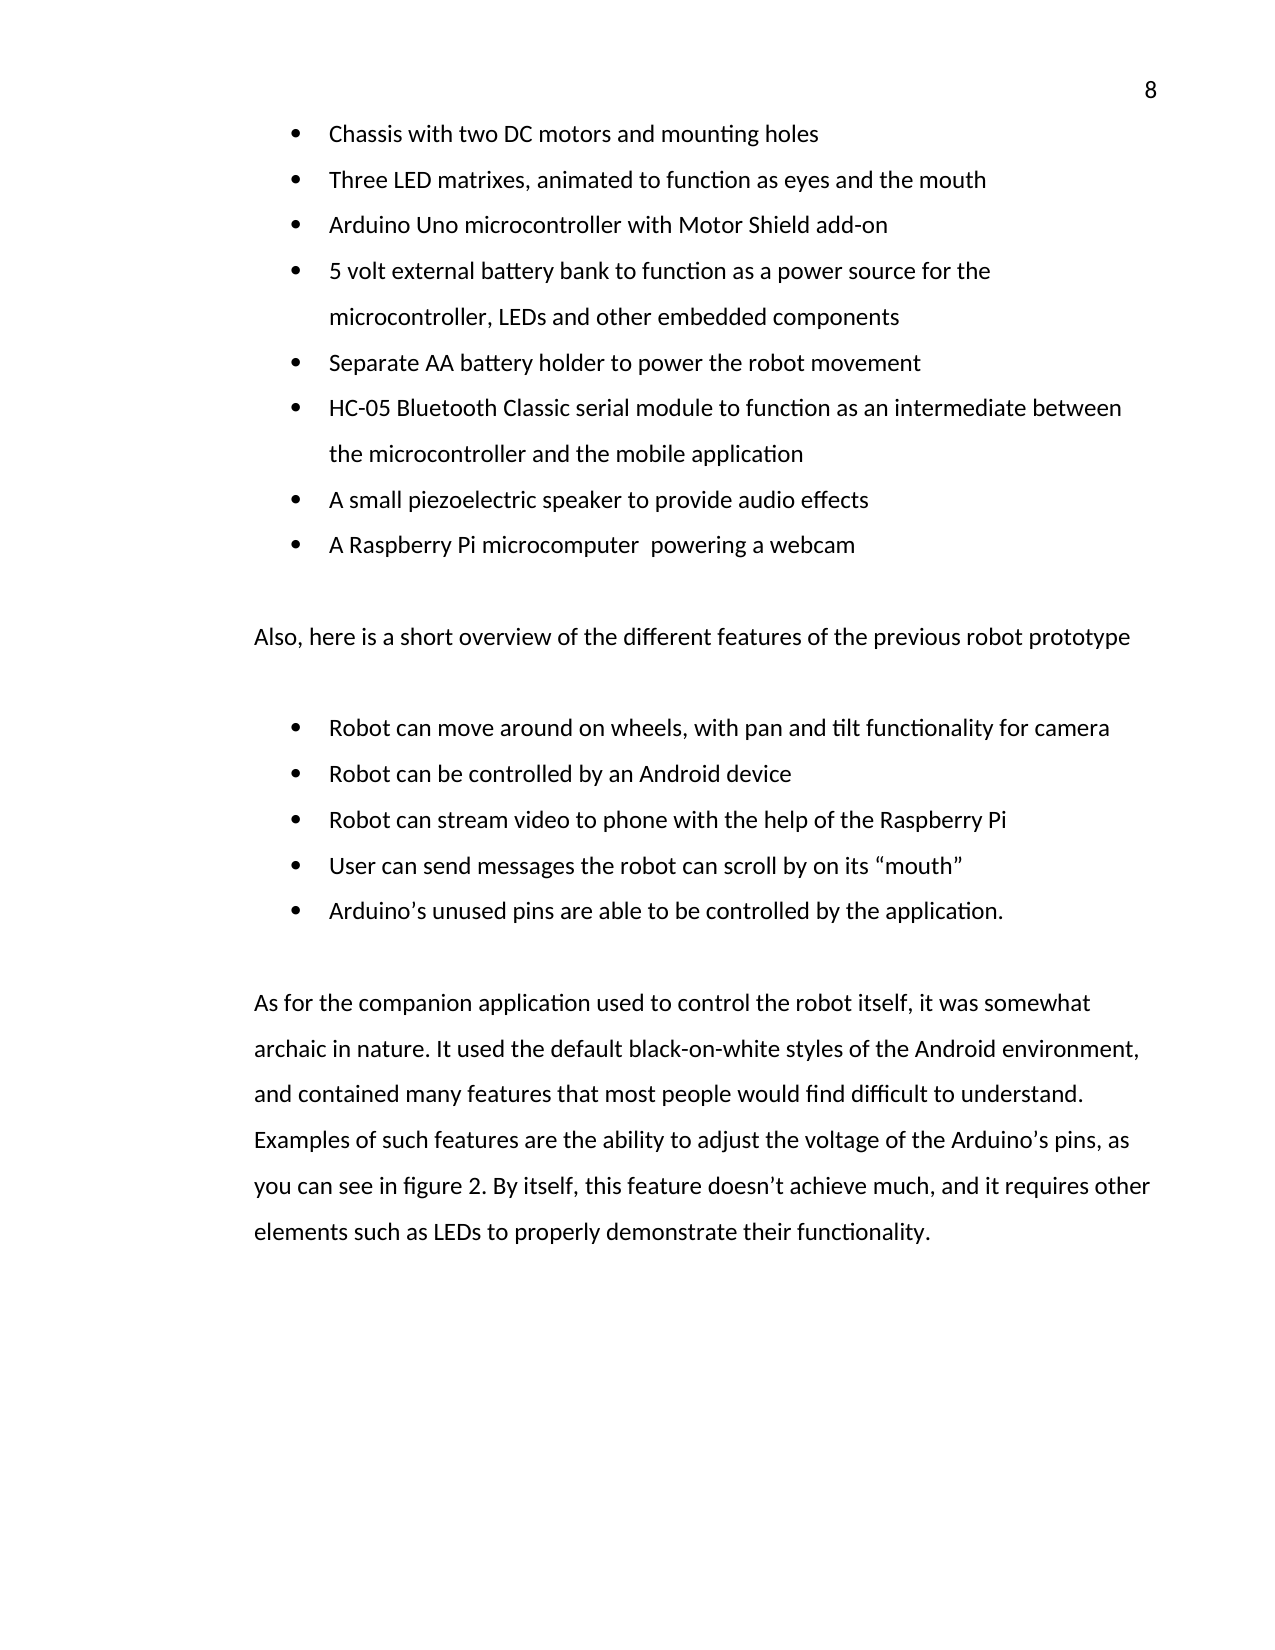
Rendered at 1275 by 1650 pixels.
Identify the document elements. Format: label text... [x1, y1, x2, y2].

list Separate AA battery holder to power the robot movement [291, 347, 1157, 377]
list Arduino Uno microcontroller with Motor Shield add-on [291, 209, 1157, 240]
list User can send messages the robot can scroll by on its “mouth” [291, 850, 1157, 880]
list 5 volt external battery bank to function as a power source for the microcontroller, LEDs and other embedded components [291, 255, 1157, 332]
list Three LED matrixes, animated to function as eyes and the mouth [291, 164, 1157, 194]
list Arduino’s unused pins are able to be controlled by the application. [291, 896, 1157, 926]
list Robot can be controlled by an Android device [291, 758, 1157, 789]
list Chassis with two DC motors and mounting holes [291, 118, 1157, 149]
list A Raspberry Pi microcomputer powering a webcam [291, 530, 1157, 560]
list Robot can move around on wheels, with pan and tilt functionality for camera [291, 713, 1157, 743]
text Also, here is a short overview of the different features of the previous robot prototype [254, 621, 1157, 652]
list A small piezoelectric speaker to provide audio effects [291, 484, 1157, 514]
list Robot can stream video to phone with the help of the Raspberry Pi [291, 804, 1157, 834]
list HC-05 Bluetooth Classic serial module to function as an intermediate between the microcontroller and the mobile application [291, 392, 1157, 469]
text As for the companion application used to control the robot itself, it was somewhat archaic in nature. It used the default black-on-white styles of the Android environment, and contained many features that most people would find difficult to understand. Examples of such features are the ability to adjust the voltage of the Arduino’s pins, as you can see in figure 2. By itself, this feature doesn’t achieve much, and it requires other elements such as LEDs to properly demonstrate their functionality. [254, 987, 1157, 1246]
